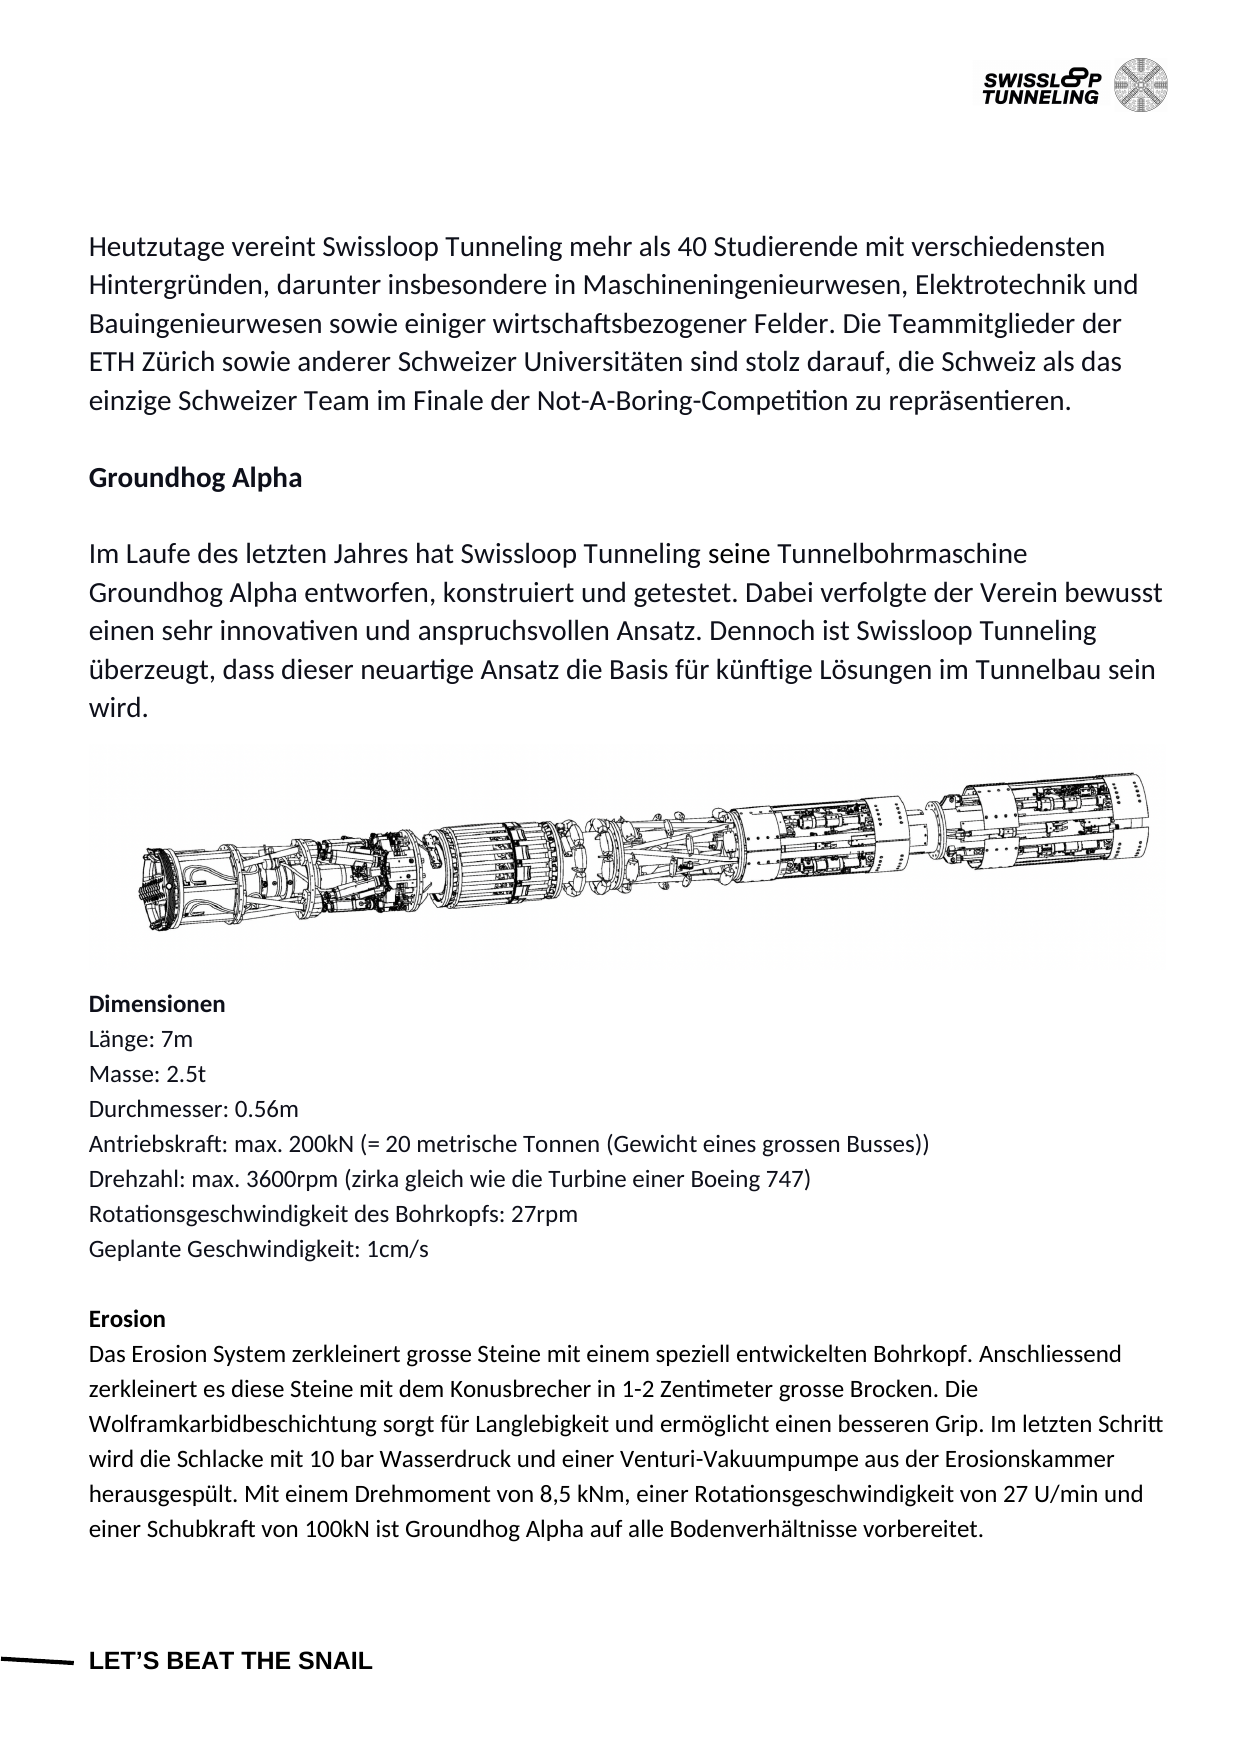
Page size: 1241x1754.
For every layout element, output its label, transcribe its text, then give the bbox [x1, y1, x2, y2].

text Erosion [88, 1303, 1167, 1334]
text Drehzahl: max. 3600rpm (zirka gleich wie die Turbine einer Boeing 747) [88, 1163, 1167, 1194]
text Groundhog Alpha [88, 459, 1167, 494]
picture [972, 60, 1111, 106]
text Im Laufe des letzten Jahres hat Swissloop Tunneling seine Tunnelbohrmaschine Groundhog Alpha entworfen, konstruiert und getestet. Dabei verfolgte der Verein bewusst einen sehr innovativen und anspruchsvollen Ansatz. Dennoch ist Swissloop Tunneling überzeugt, dass dieser neuartige Ansatz die Basis für künftige Lösungen im Tunnelbau sein wird. [88, 536, 1167, 725]
picture [1114, 58, 1168, 112]
text Das Erosion System zerkleinert grosse Steine mit einem speziell entwickelten Bohrkopf. Anschliessend zerkleinert es diese Steine mit dem Konusbrecher in 1-2 Zentimeter grosse Brocken. Die Wolframkarbidbeschichtung sorgt für Langlebigkeit und ermöglicht einen besseren Grip. Im letzten Schritt wird die Schlacke mit 10 bar Wasserdruck und einer Venturi-Vakuumpumpe aus der Erosionskammer herausgespült. Mit einem Drehmoment von 8,5 kNm, einer Rotationsgeschwindigkeit von 27 U/min und einer Schubkraft von 100kN ist Groundhog Alpha auf alle Bodenverhältnisse vorbereitet. [88, 1338, 1167, 1544]
text Heutzutage vereint Swissloop Tunneling mehr als 40 Studierende mit verschiedensten Hintergründen, darunter insbesondere in Maschineningenieurwesen, Elektrotechnik und Bauingenieurwesen sowie einiger wirtschaftsbezogener Felder. Die Teammitglieder der ETH Zürich sowie anderer Schweizer Universitäten sind stolz darauf, die Schweiz als das einzige Schweizer Team im Finale der Not-A-Boring-Competition zu repräsentieren. [88, 228, 1167, 417]
picture [88, 744, 1167, 970]
text Geplante Geschwindigkeit: 1cm/s [88, 1233, 1167, 1264]
text Masse: 2.5t [88, 1058, 1167, 1089]
text Antriebskraft: max. 200kN (= 20 metrische Tonnen (Gewicht eines grossen Busses)) [88, 1128, 1167, 1159]
text Durchmesser: 0.56m [88, 1093, 1167, 1124]
text Dimensionen [88, 988, 1167, 1019]
text Rotationsgeschwindigkeit des Bohrkopfs: 27rpm [88, 1198, 1167, 1229]
text Länge: 7m [88, 1023, 1167, 1054]
